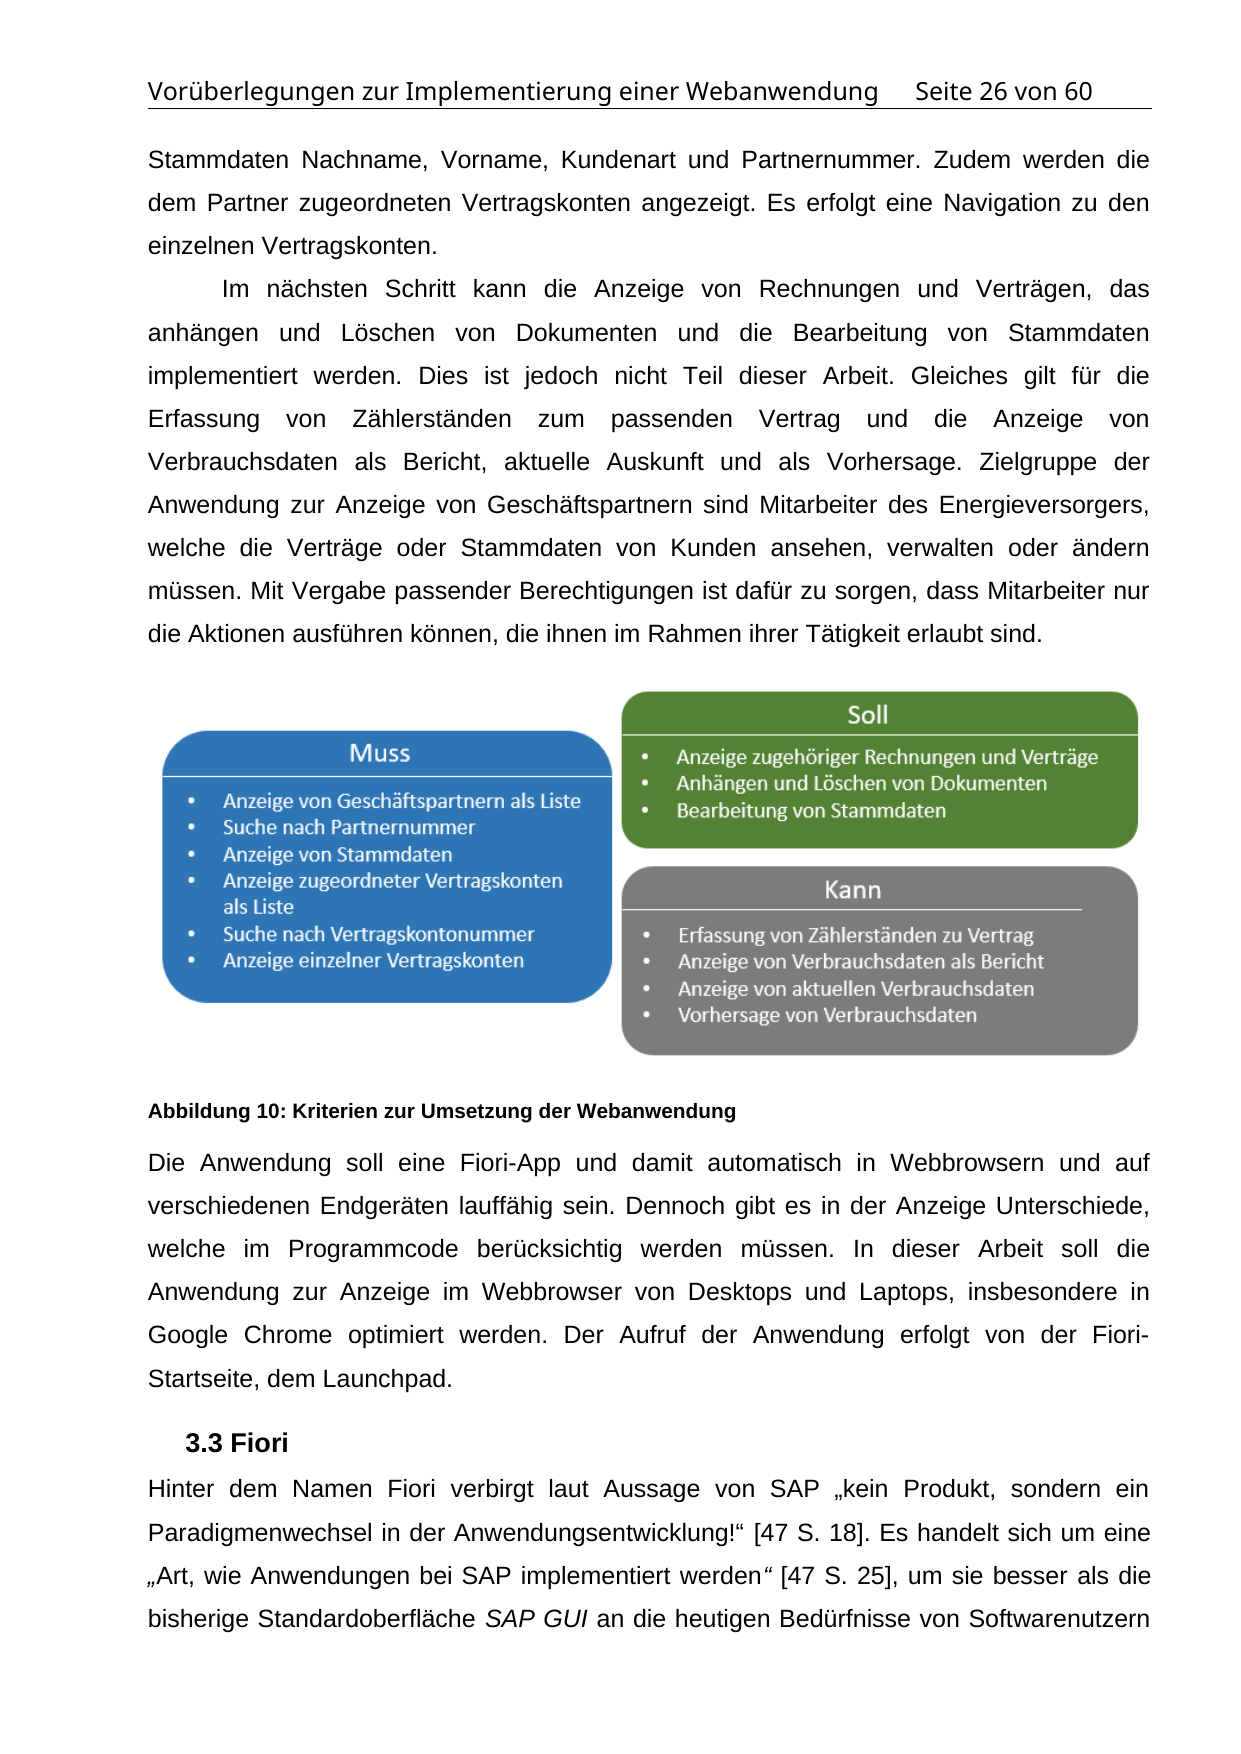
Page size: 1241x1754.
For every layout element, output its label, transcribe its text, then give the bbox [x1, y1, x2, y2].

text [148, 1474, 1152, 1632]
picture [147, 675, 1152, 1072]
text Im nächsten Schritt kann die Anzeige von Rechnungen und Verträgen, das anhängen und Löschen von Dokumenten und die Bearbeitung von Stammdaten implementiert werden. Dies ist jedoch nicht Teil dieser Arbeit. Gleiches gilt für die Erfassung von Zählerständen zum passenden Vertrag und die Anzeige von Verbrauchsdaten als Bericht, aktuelle Auskunft und als Vorhersage. Zielgruppe der Anwendung zur Anzeige von Geschäftspartnern sind Mitarbeiter des Energieversorgers, welche die Verträge oder Stammdaten von Kunden ansehen, verwalten oder ändern müssen. Mit Vergabe passender Berechtigungen ist dafür zu sorgen, dass Mitarbeiter nur die Aktionen ausführen können, die ihnen im Rahmen ihrer Tätigkeit erlaubt sind. [148, 274, 1152, 648]
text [148, 145, 1152, 260]
subtitle Fiori [185, 1427, 1152, 1459]
text Die Anwendung soll eine Fiori-App und damit automatisch in Webbrowsern und auf verschiedenen Endgeräten lauffähig sein. Dennoch gibt es in der Anzeige Unterschiede, welche im Programmcode berücksichtig werden müssen. In dieser Arbeit soll die Anwendung zur Anzeige im Webbrowser von Desktops und Laptops, insbesondere in Google Chrome optimiert werden. Der Aufruf der Anwendung erfolgt von der Fiori-Startseite, dem Launchpad. [148, 1148, 1152, 1392]
